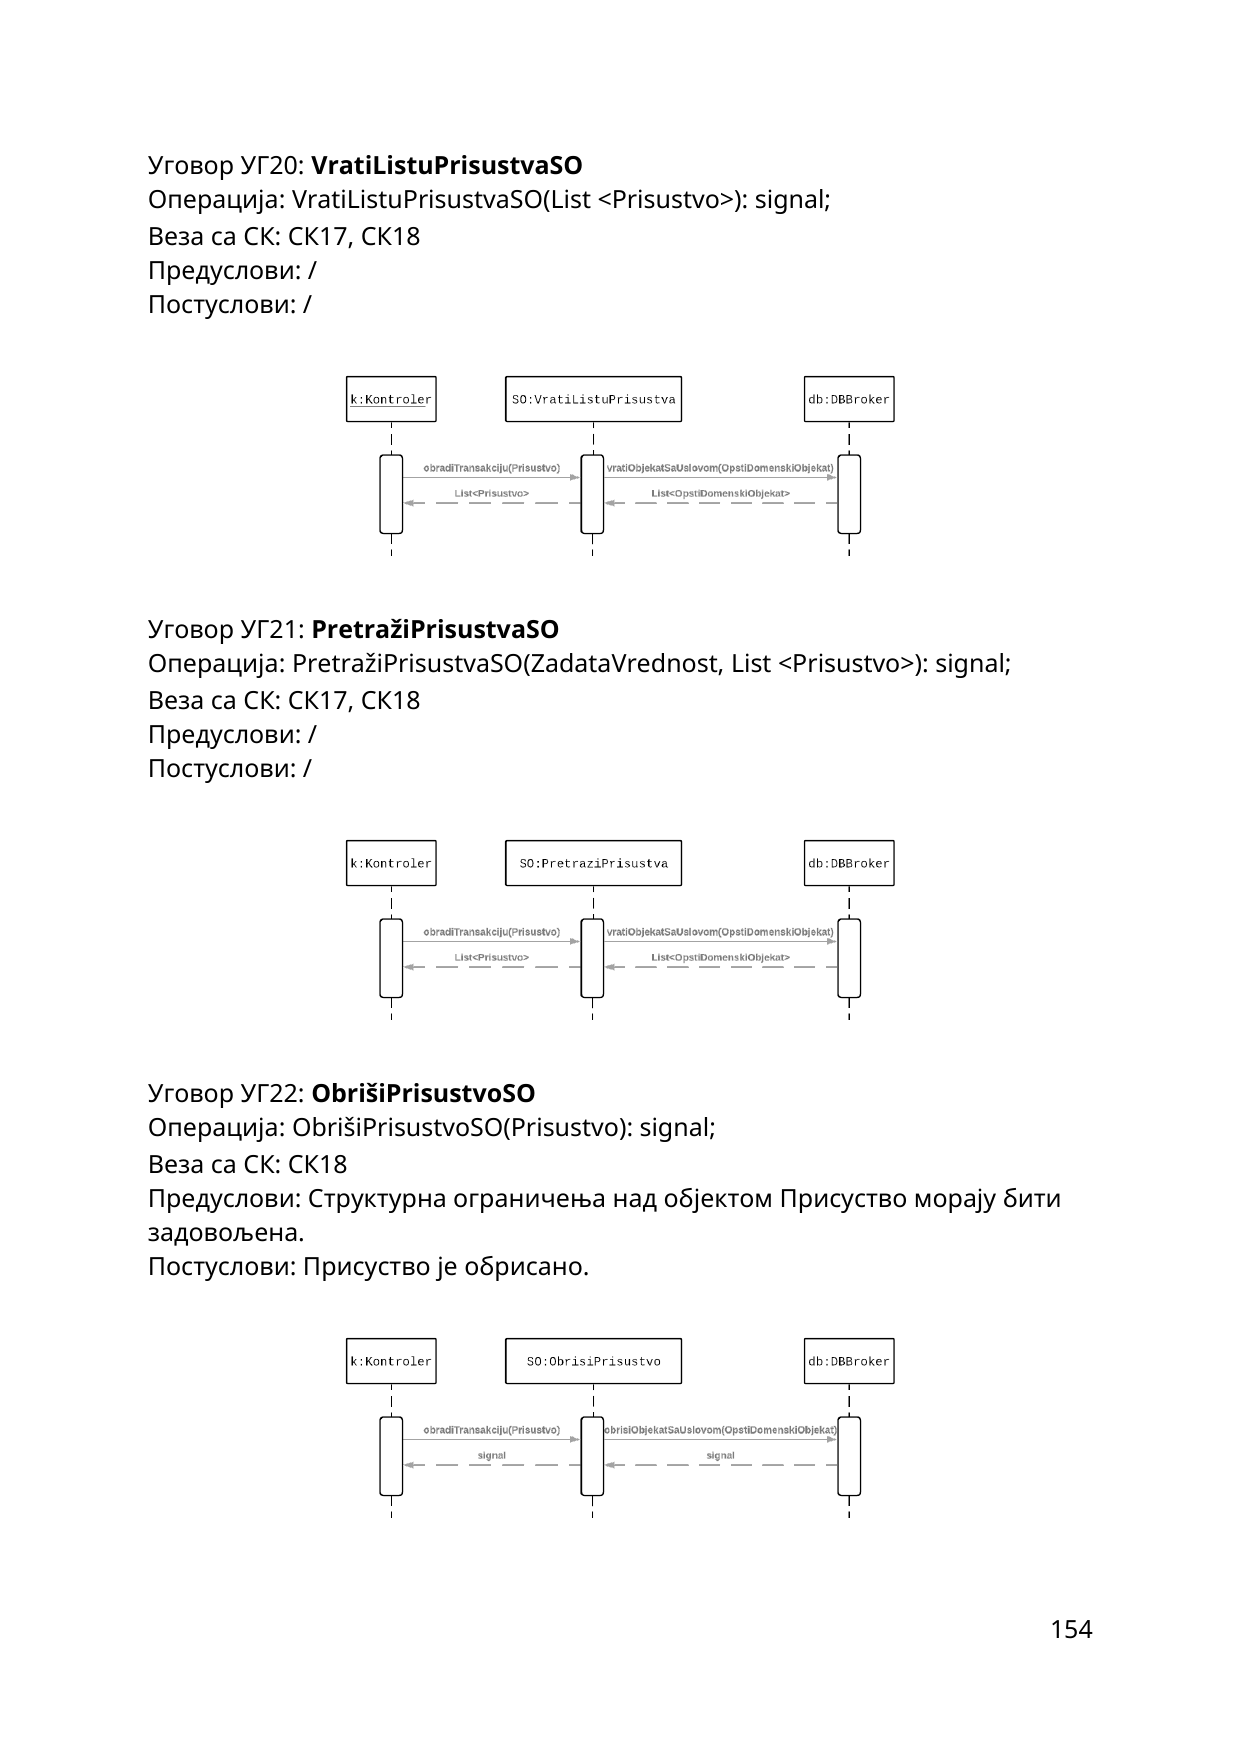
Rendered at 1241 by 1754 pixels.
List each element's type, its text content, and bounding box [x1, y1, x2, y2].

text Предуслови: Структурна ограничења над објектом Присуство морају бити задовољена. [148, 1180, 1093, 1248]
text Веза са СК: СК17, СК18 [148, 682, 1093, 716]
text Предуслови: / [148, 252, 1093, 287]
text Постуслови: Присуство је обрисано. [148, 1248, 1093, 1283]
text Постуслови: / [148, 287, 1093, 321]
text Постуслови: / [148, 751, 1093, 784]
text Операција: ObrišiPrisustvoSO(Prisustvo): signal; [148, 1109, 1093, 1144]
picture [325, 1316, 916, 1540]
text Предуслови: / [148, 716, 1093, 751]
text Операција: PretražiPrisustvaSO(ZadataVrednost, List <Prisustvo>): signal; [148, 646, 1093, 680]
text Веза са СК: СК18 [148, 1146, 1093, 1180]
text Операција: VratiListuPrisustvaSO(List <Prisustvo>): signal; [148, 182, 1093, 216]
text Веза са СК: СК17, СК18 [148, 218, 1093, 252]
picture [325, 354, 916, 578]
text Уговор УГ22: ObrišiPrisustvoSO [148, 1076, 1093, 1109]
text Уговор УГ21: PretražiPrisustvaSO [148, 612, 1093, 646]
text Уговор УГ20: VratiListuPrisustvaSO [148, 148, 1093, 182]
picture [325, 818, 916, 1042]
